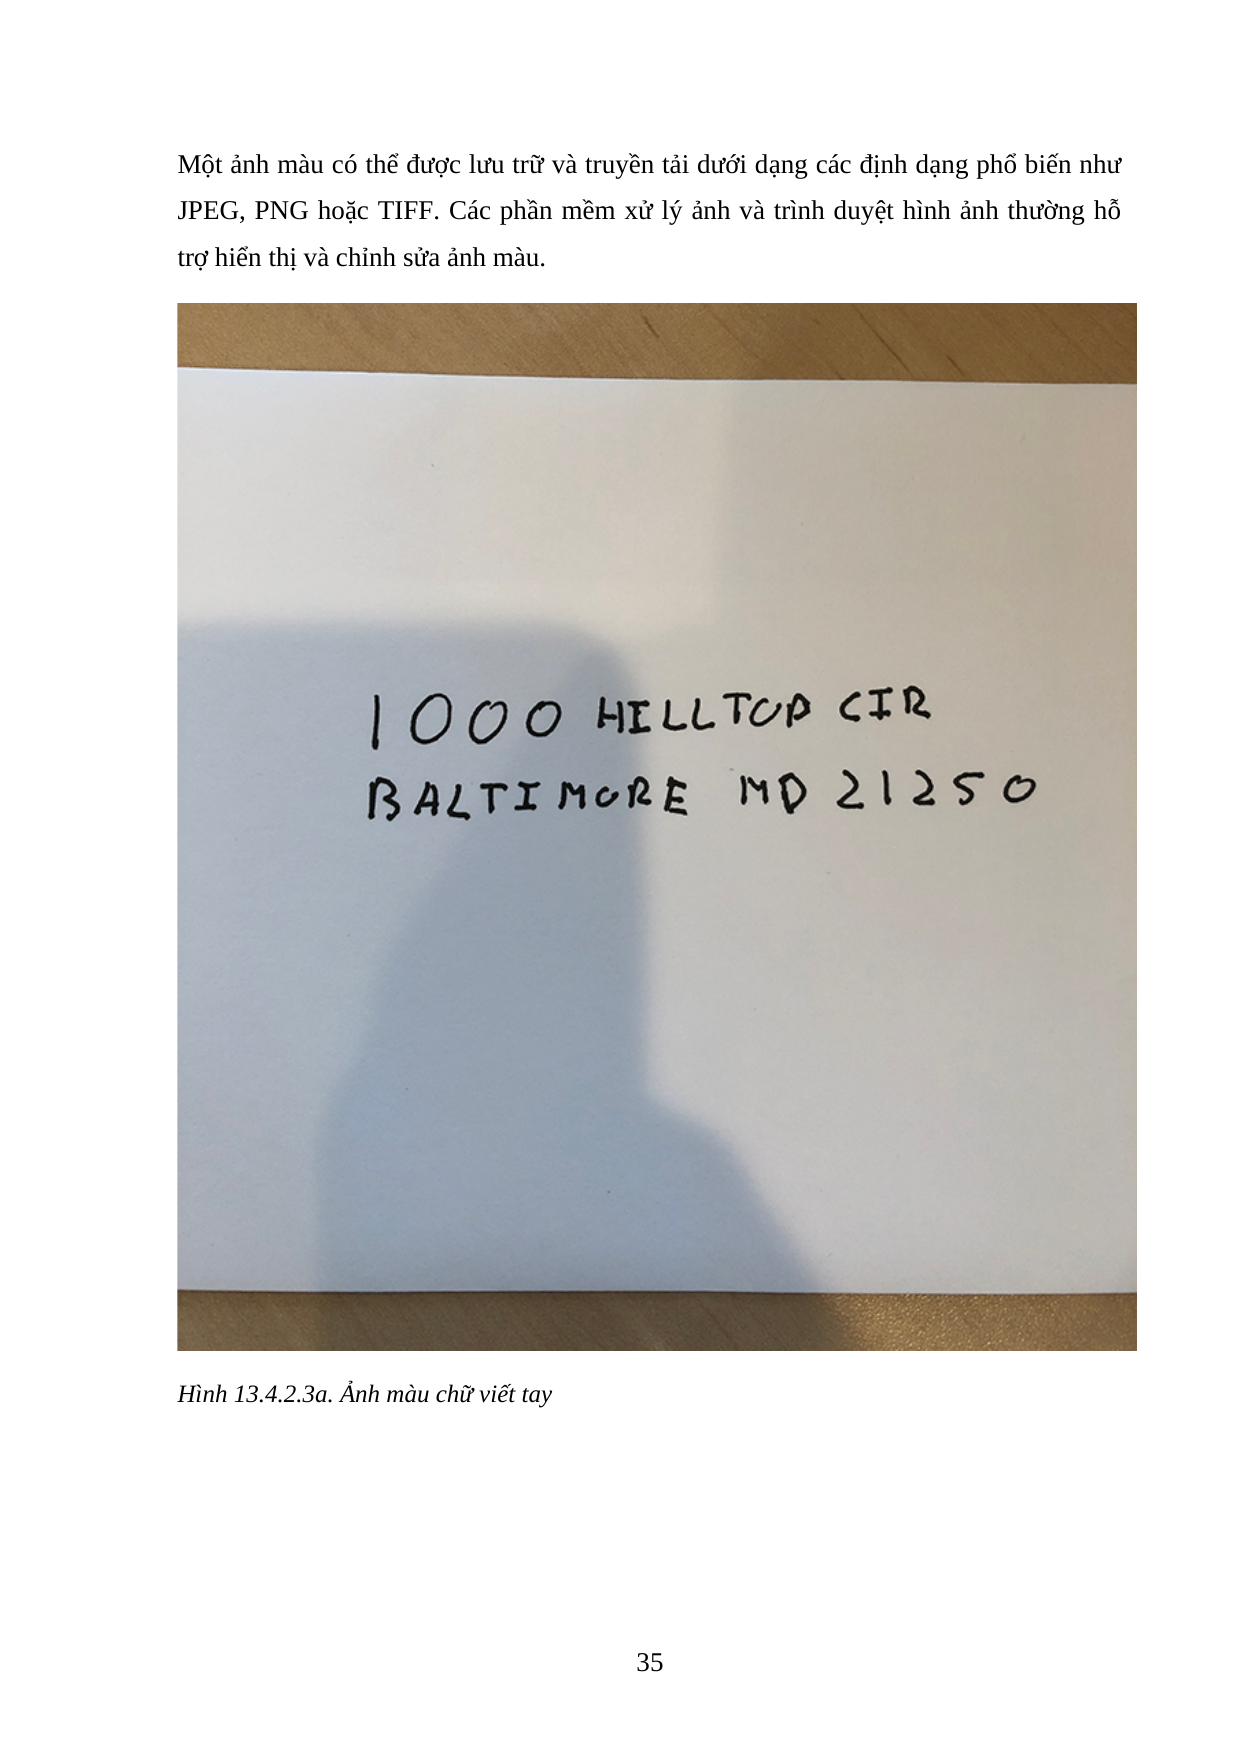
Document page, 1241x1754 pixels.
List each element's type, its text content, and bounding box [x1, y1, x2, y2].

picture [177, 303, 1137, 1351]
text Một ảnh màu có thể được lưu trữ và truyền tải dưới dạng các định dạng phổ biến như JPEG, PNG hoặc TIFF. Các phần mềm xử lý ảnh và trình duyệt hình ảnh thường hỗ trợ hiển thị và chỉnh sửa ảnh màu. [177, 148, 1122, 272]
